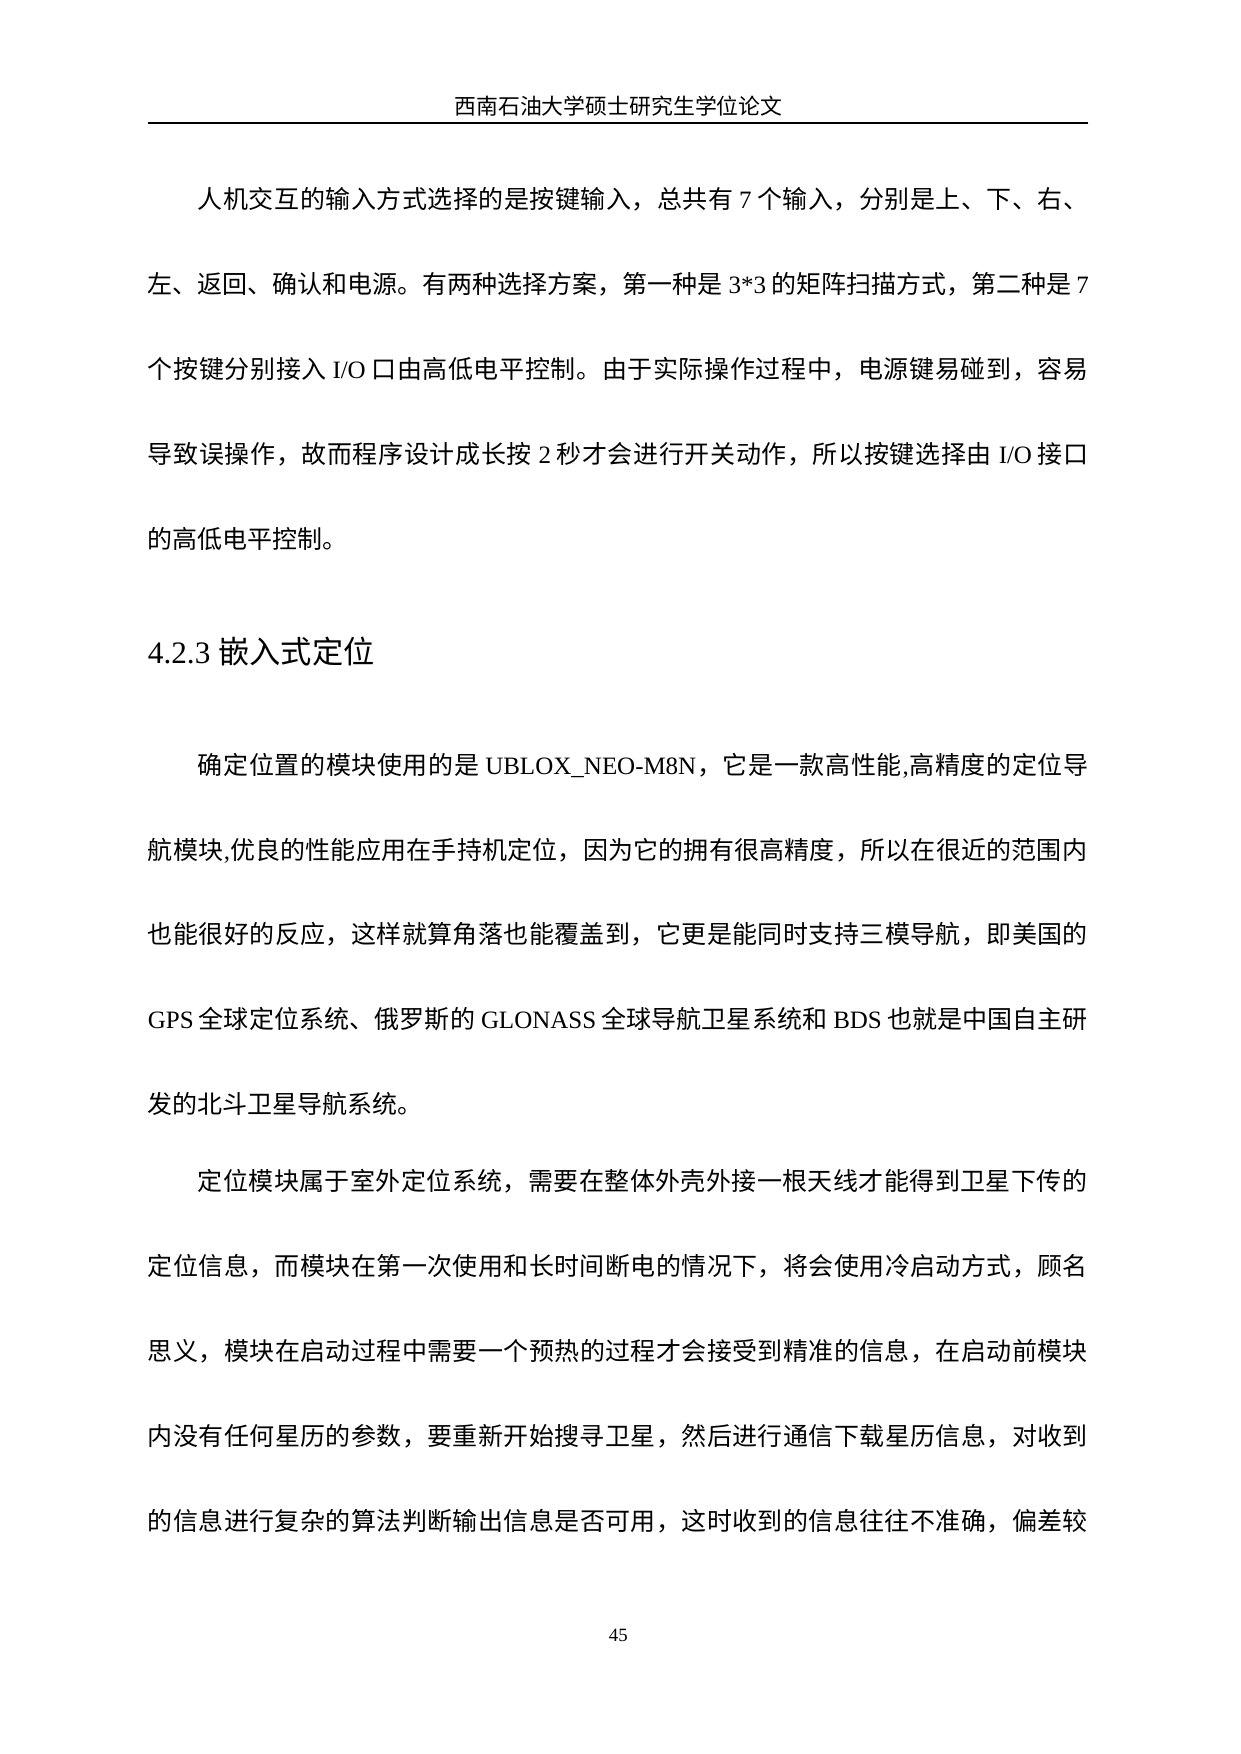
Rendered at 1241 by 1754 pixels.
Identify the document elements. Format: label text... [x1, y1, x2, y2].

subtitle 4.2.3 嵌入式定位 [148, 616, 1088, 684]
text 确定位置的模块使用的是UBLOX_NEO-M8N，它是一款高性能,高精度的定位导航模块,优良的性能应用在手持机定位，因为它的拥有很高精度，所以在很近的范围内也能很好的反应，这样就算角落也能覆盖到，它更是能同时支持三模导航，即美国的GPS全球定位系统、俄罗斯的GLONASS全球导航卫星系统和BDS也就是中国自主研发的北斗卫星导航系统。 [148, 729, 1088, 1137]
text 人机交互的输入方式选择的是按键输入，总共有7个输入，分别是上、下、右、左、返回、确认和电源。有两种选择方案，第一种是3*3的矩阵扫描方式，第二种是7个按键分别接入I/O口由高低电平控制。由于实际操作过程中，电源键易碰到，容易导致误操作，故而程序设计成长按2秒才会进行开关动作，所以按键选择由I/O接口的高低电平控制。 [148, 164, 1088, 571]
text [148, 1146, 1088, 1553]
